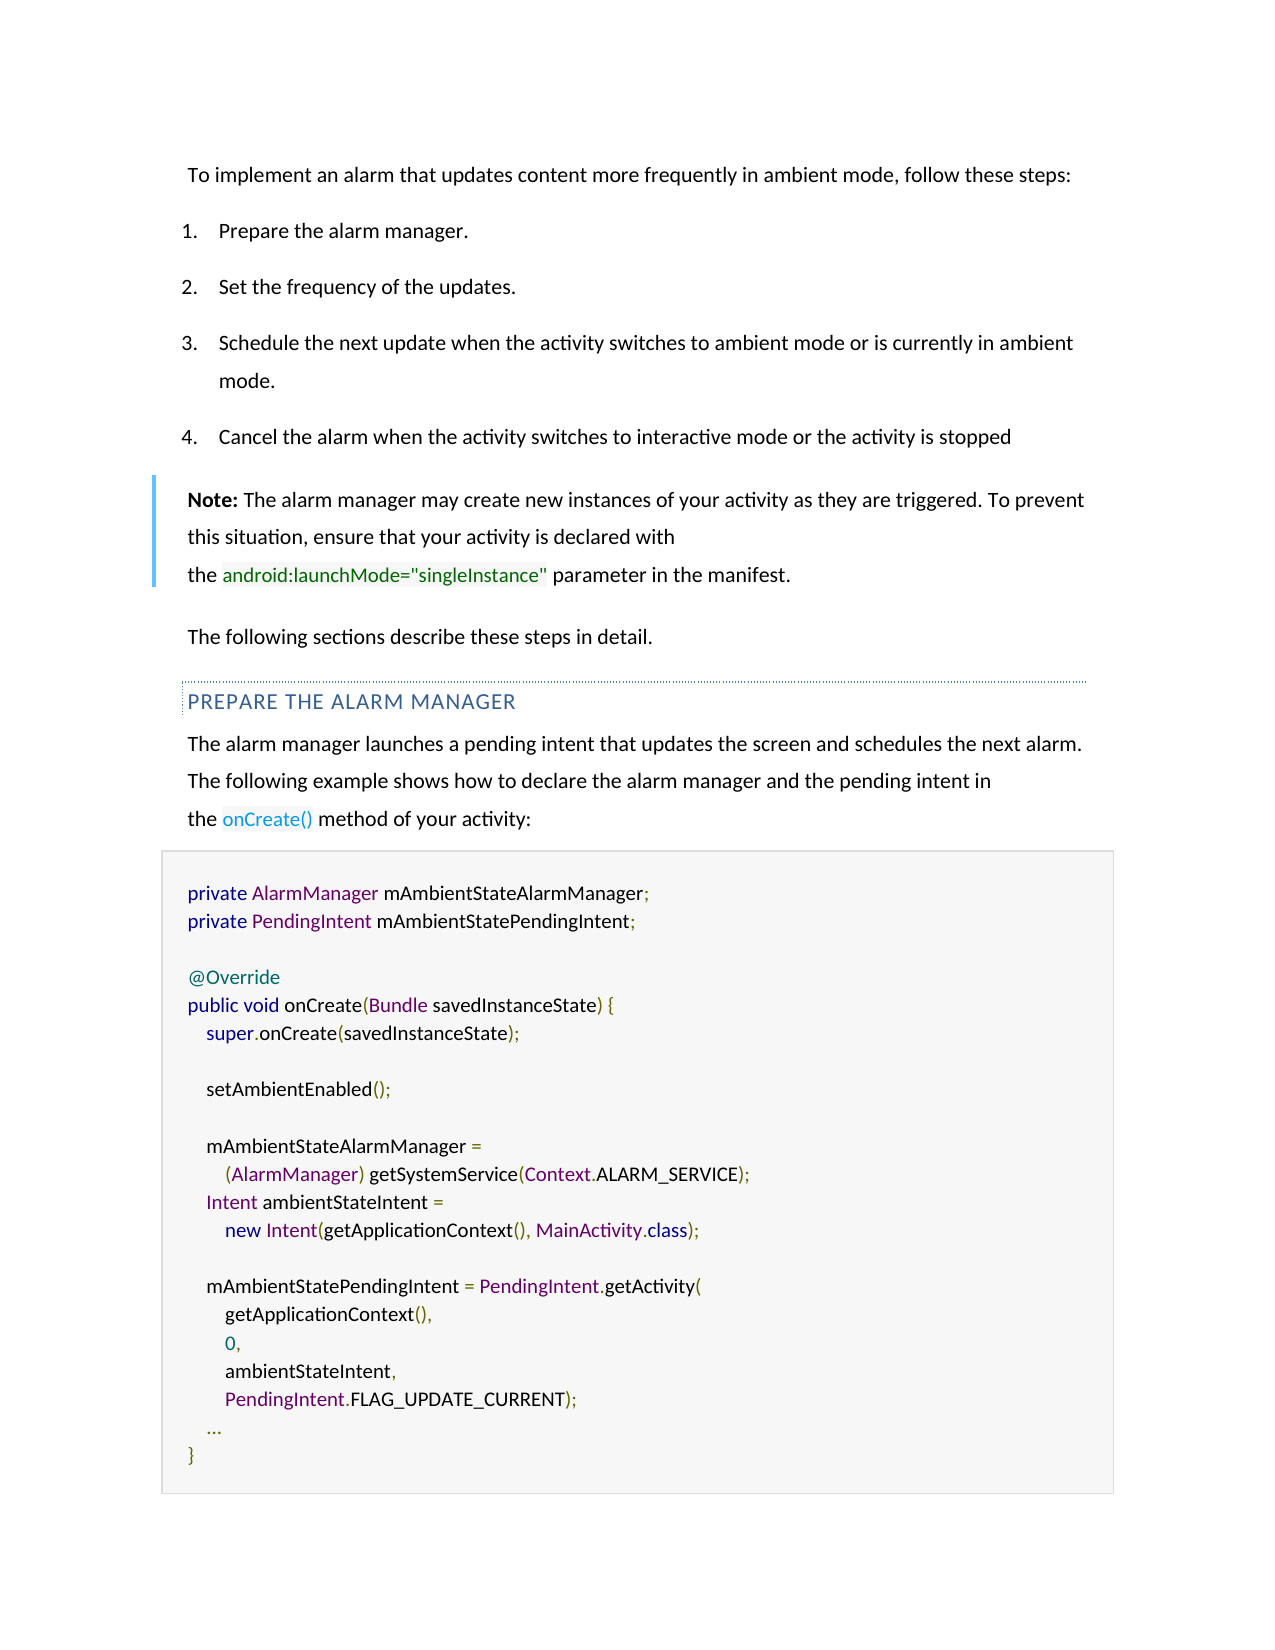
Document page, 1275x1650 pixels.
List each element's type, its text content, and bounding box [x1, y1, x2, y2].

text The following sections describe these steps in detail. [187, 612, 1087, 650]
text Note: The alarm manager may create new instances of your activity as they are triggered. To prevent this situation, ensure that your activity is declared with the android:launchMode="singleInstance" parameter in the manifest. [156, 475, 1087, 587]
subtitle Prepare the alarm manager [182, 681, 1087, 715]
list Cancel the alarm when the activity switches to interactive mode or the activity is stopped [181, 412, 1087, 450]
list Set the frequency of the updates. [181, 262, 1087, 300]
text The alarm manager launches a pending intent that updates the screen and schedules the next alarm. The following example shows how to declare the alarm manager and the pending intent in the onCreate() method of your activity: [187, 719, 1087, 832]
text private AlarmManager mAmbientStateAlarmManager; private PendingIntent mAmbientStatePendingIntent; @Override public void onCreate(Bundle savedInstanceState) { super.onCreate(savedInstanceState); setAmbientEnabled(); mAmbientStateAlarmManager = (AlarmManager) getSystemService(Context.ALARM_SERVICE); Intent ambientStateIntent = new Intent(getApplicationContext(), MainActivity.class); mAmbientStatePendingIntent = PendingIntent.getActivity( getApplicationContext(), 0, ambientStateIntent, PendingIntent.FLAG_UPDATE_CURRENT); ... } [163, 852, 1113, 1493]
list Schedule the next update when the activity switches to ambient mode or is currently in ambient mode. [181, 319, 1087, 394]
text To implement an alarm that updates content more frequently in ambient mode, follow these steps: [187, 150, 1087, 187]
list Prepare the alarm manager. [181, 206, 1087, 244]
